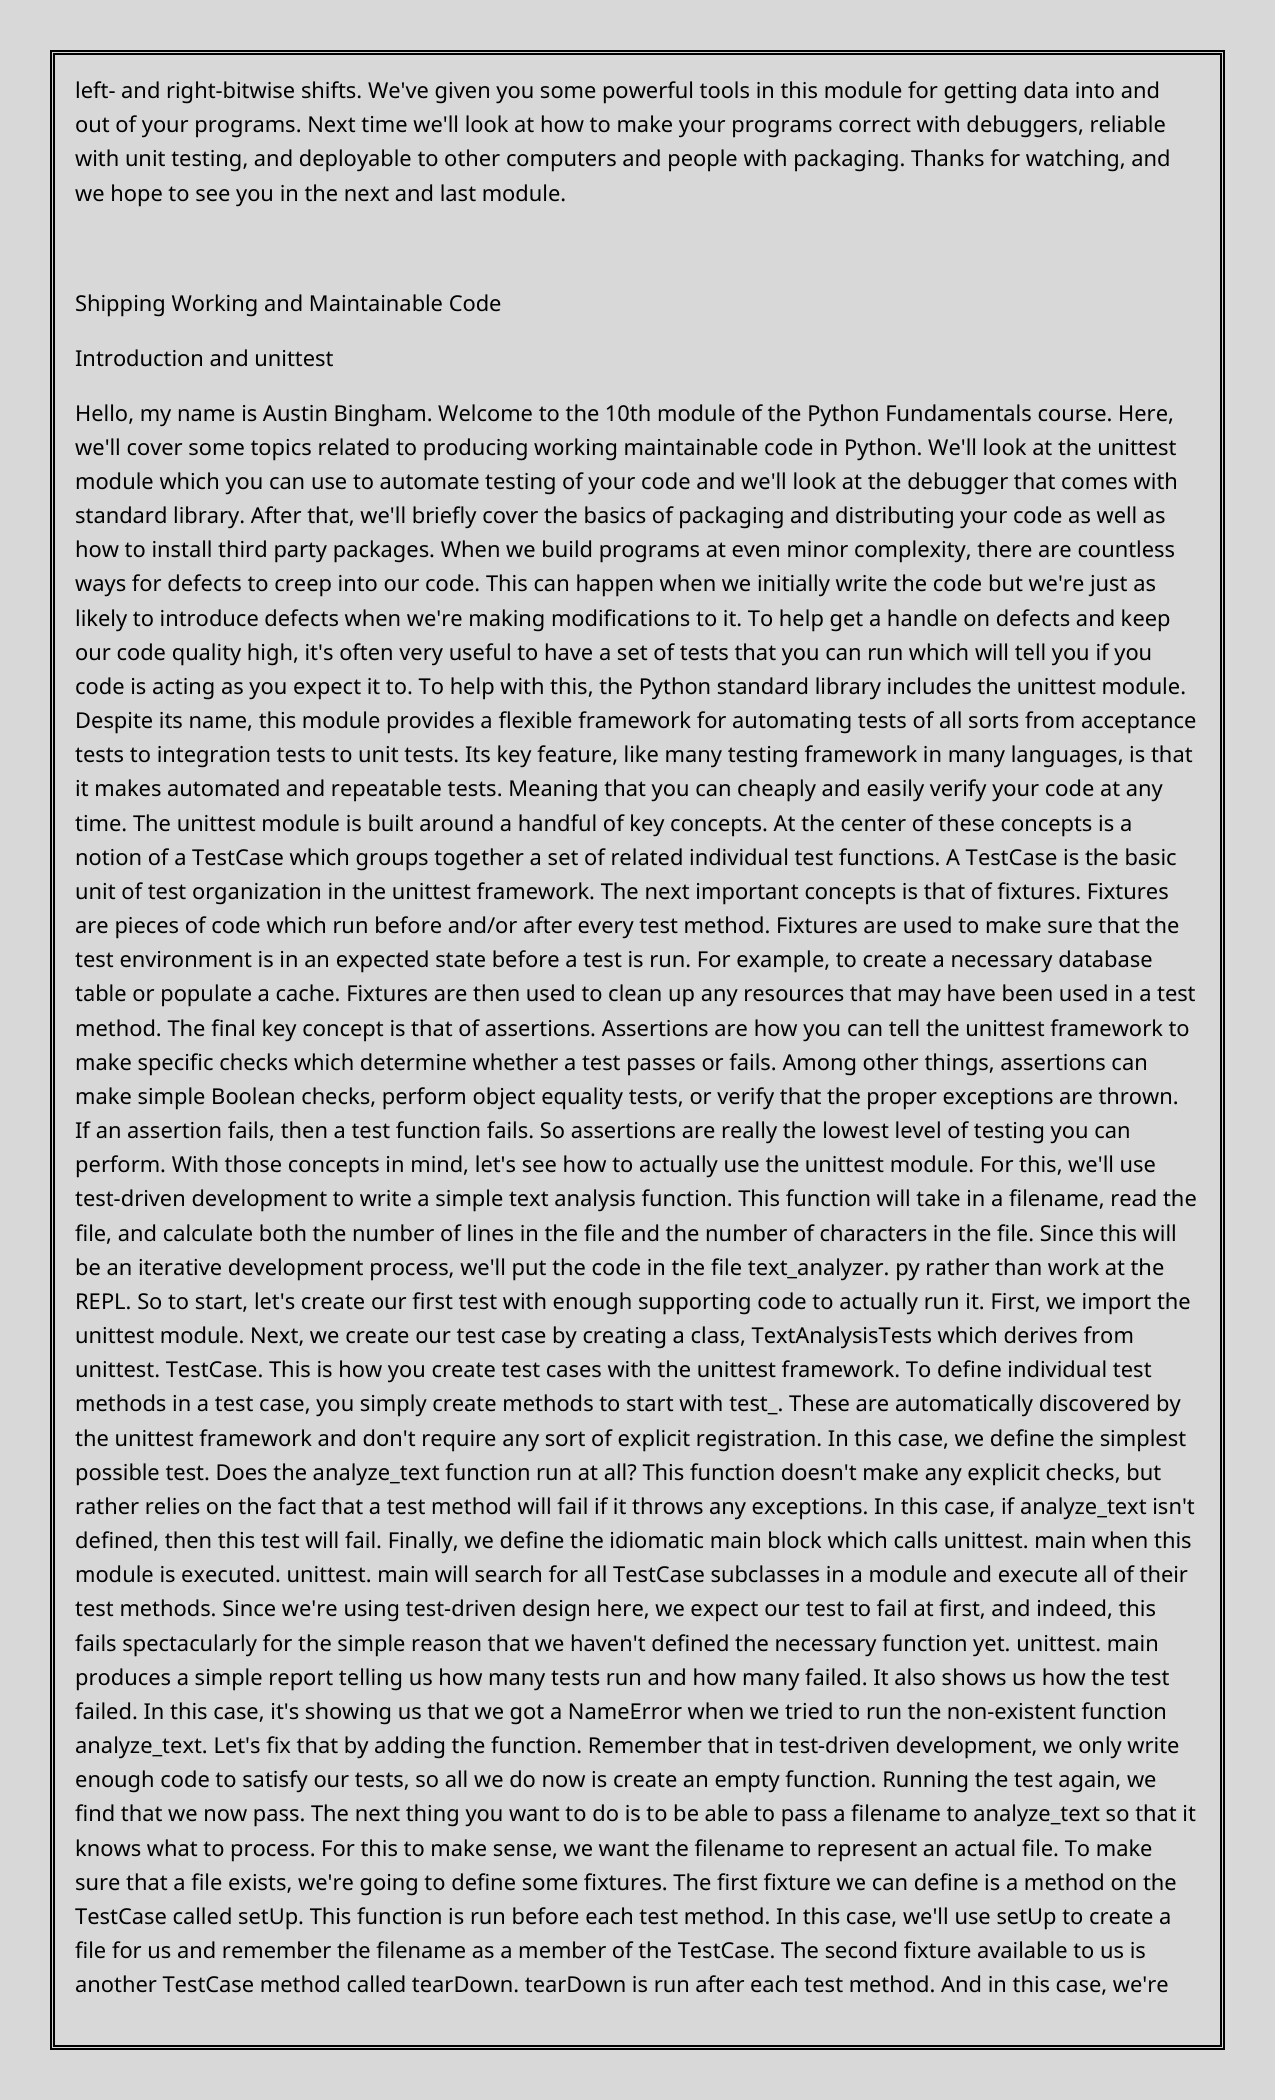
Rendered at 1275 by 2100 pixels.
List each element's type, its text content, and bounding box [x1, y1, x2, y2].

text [75, 397, 1200, 1999]
text Introduction and unittest [75, 342, 1200, 372]
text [75, 75, 1200, 207]
text Shipping Working and Maintainable Code [75, 287, 1200, 317]
